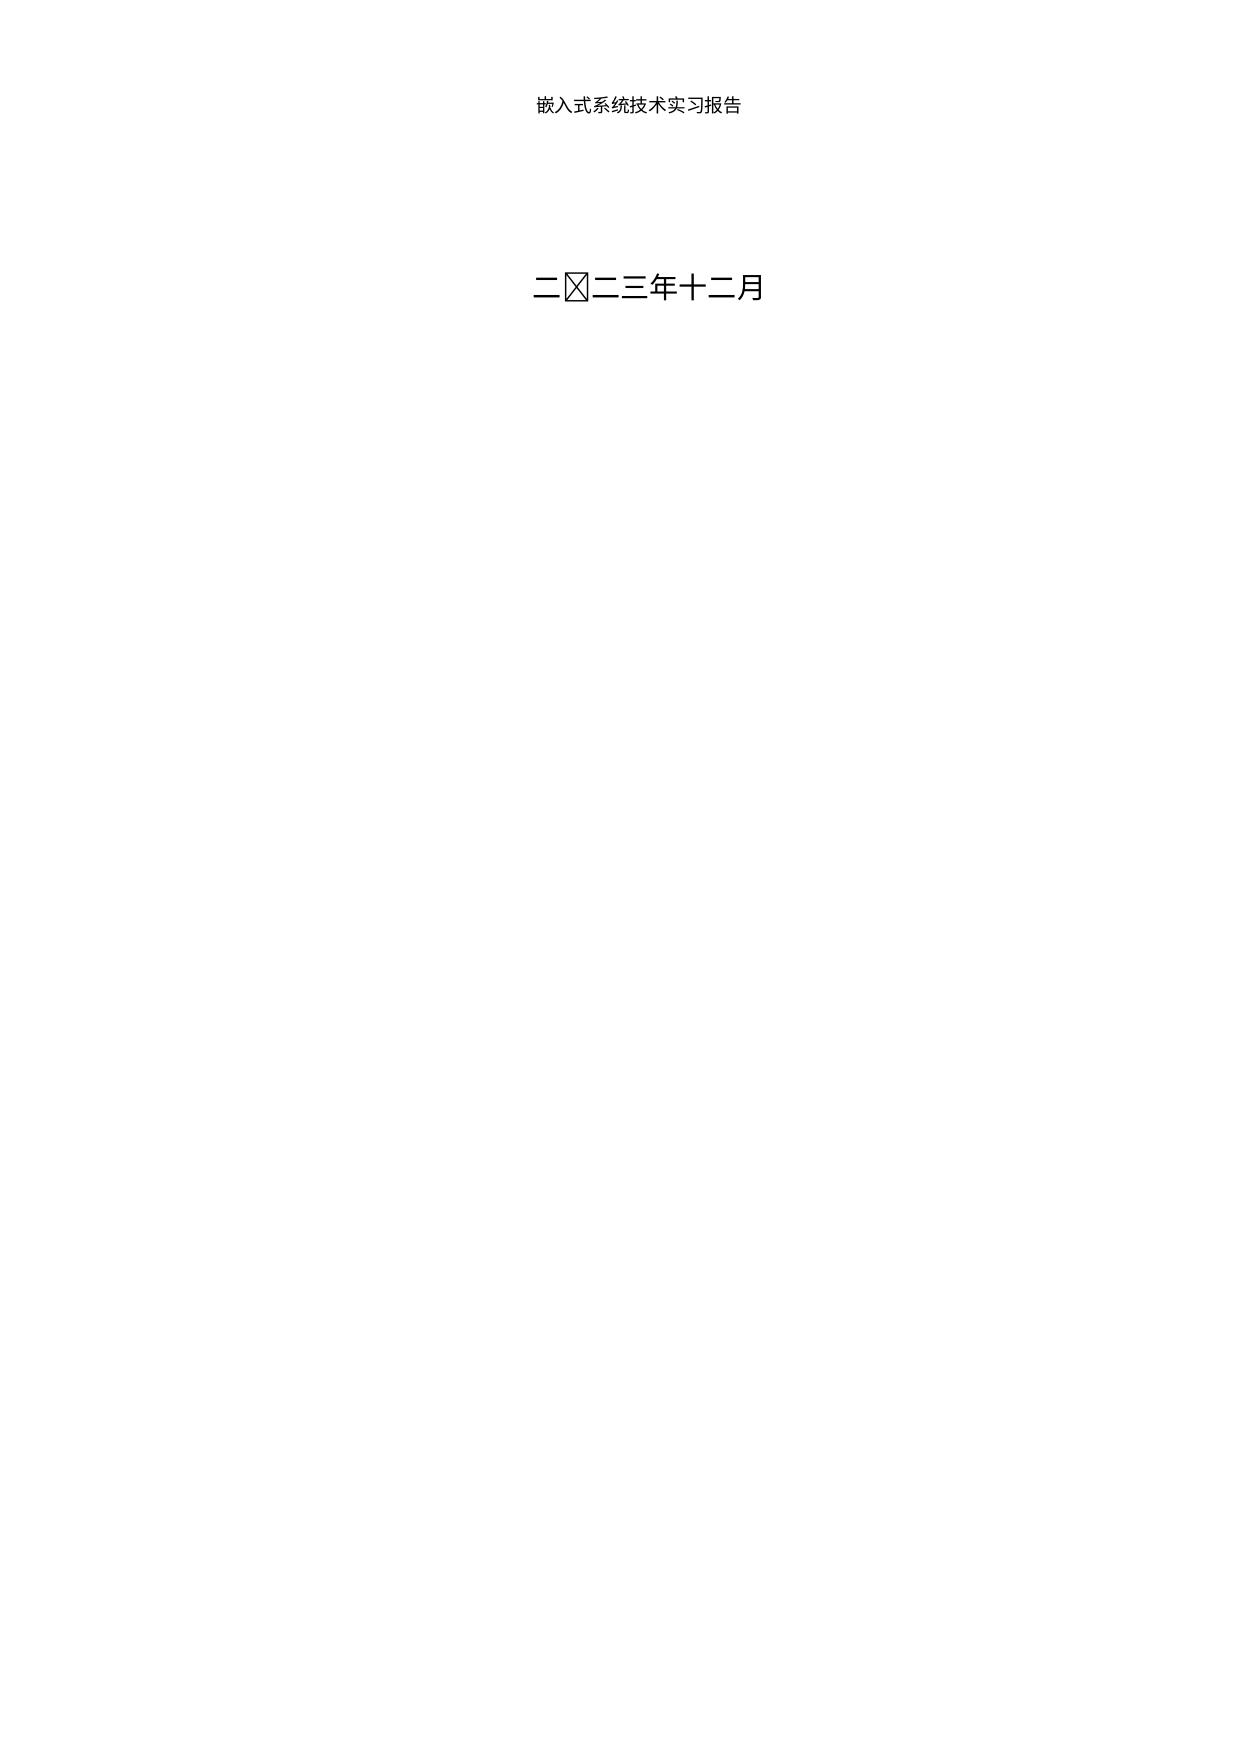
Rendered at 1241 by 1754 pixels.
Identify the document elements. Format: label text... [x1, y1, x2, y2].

text 二二三年十二月 [187, 253, 1053, 318]
